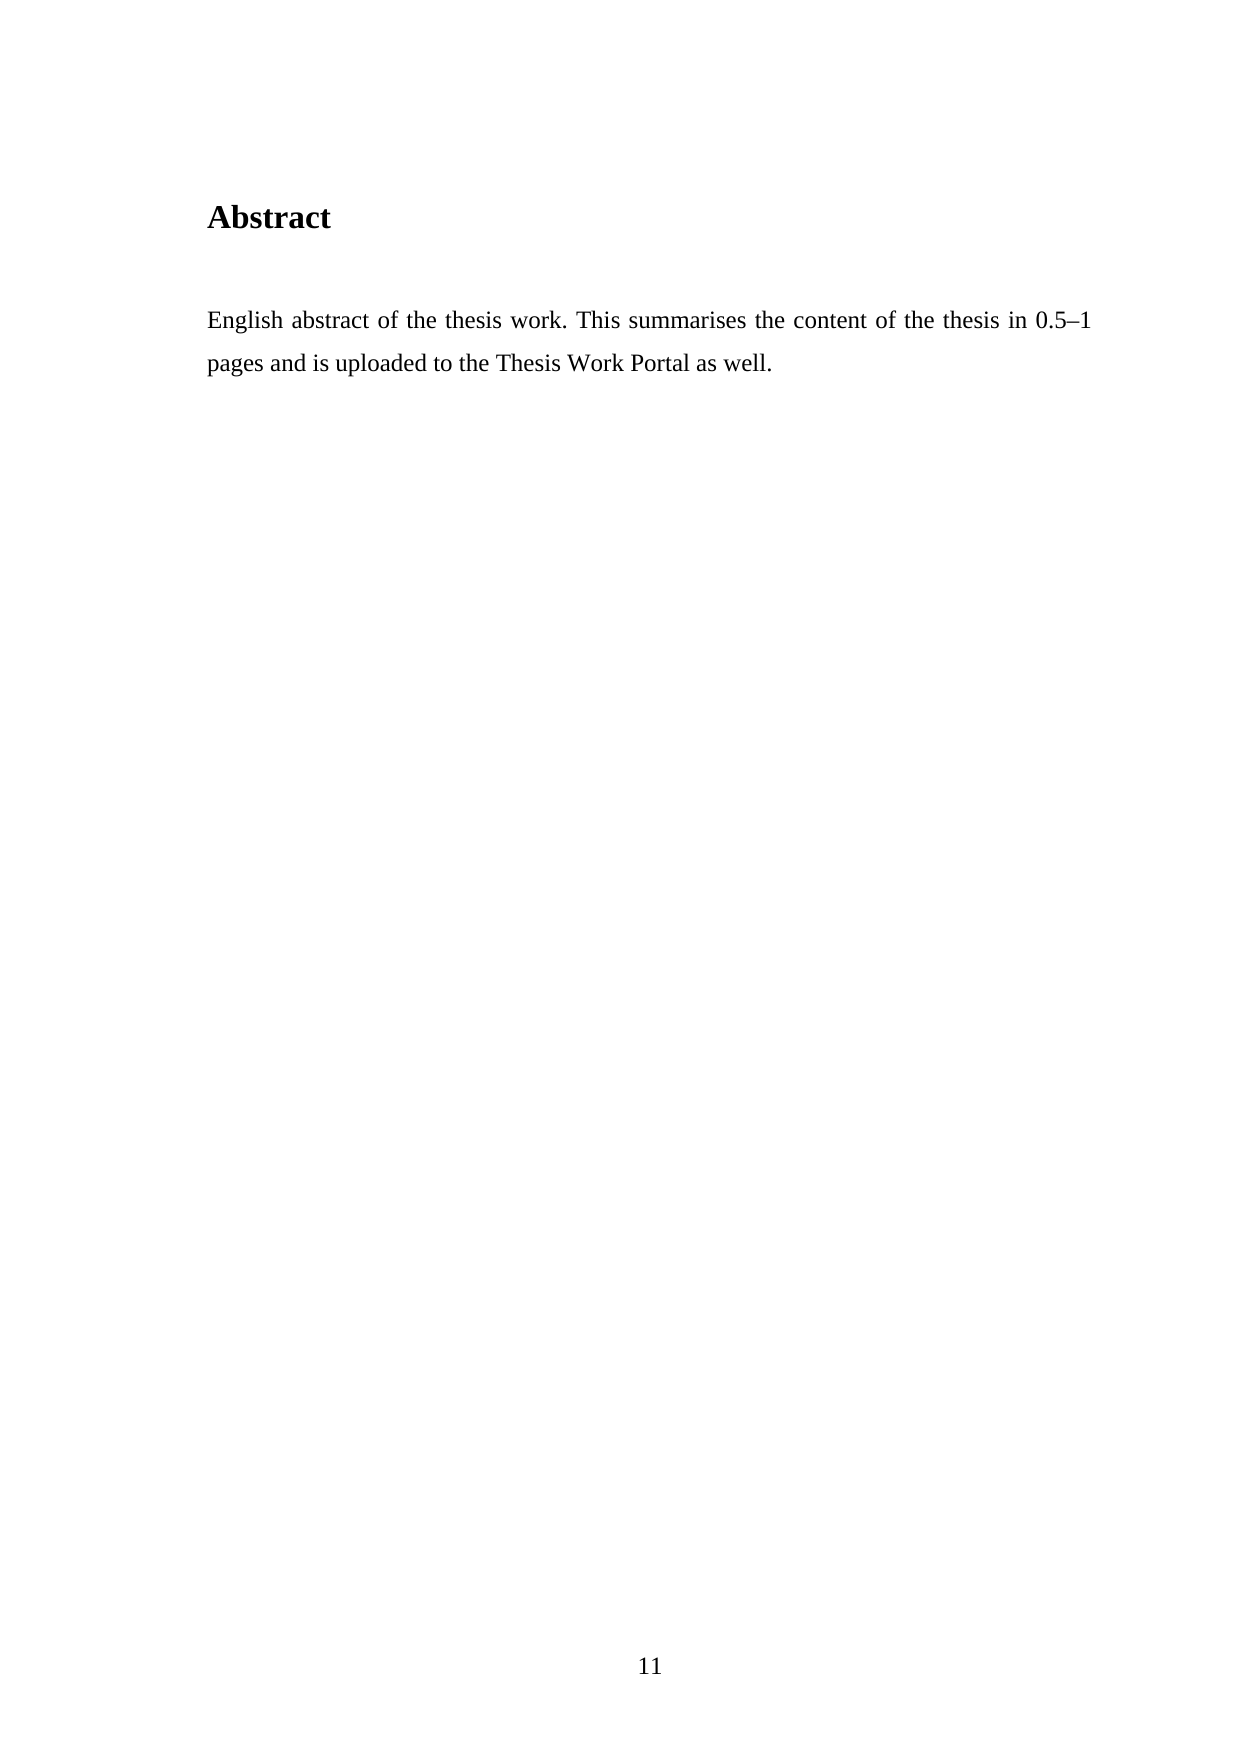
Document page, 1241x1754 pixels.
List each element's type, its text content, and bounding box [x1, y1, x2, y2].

subtitle Abstract [207, 198, 1092, 236]
text English abstract of the thesis work. This summarises the content of the thesis in 0.5–1 pages and is uploaded to the Thesis Work Portal as well. [207, 305, 1092, 377]
